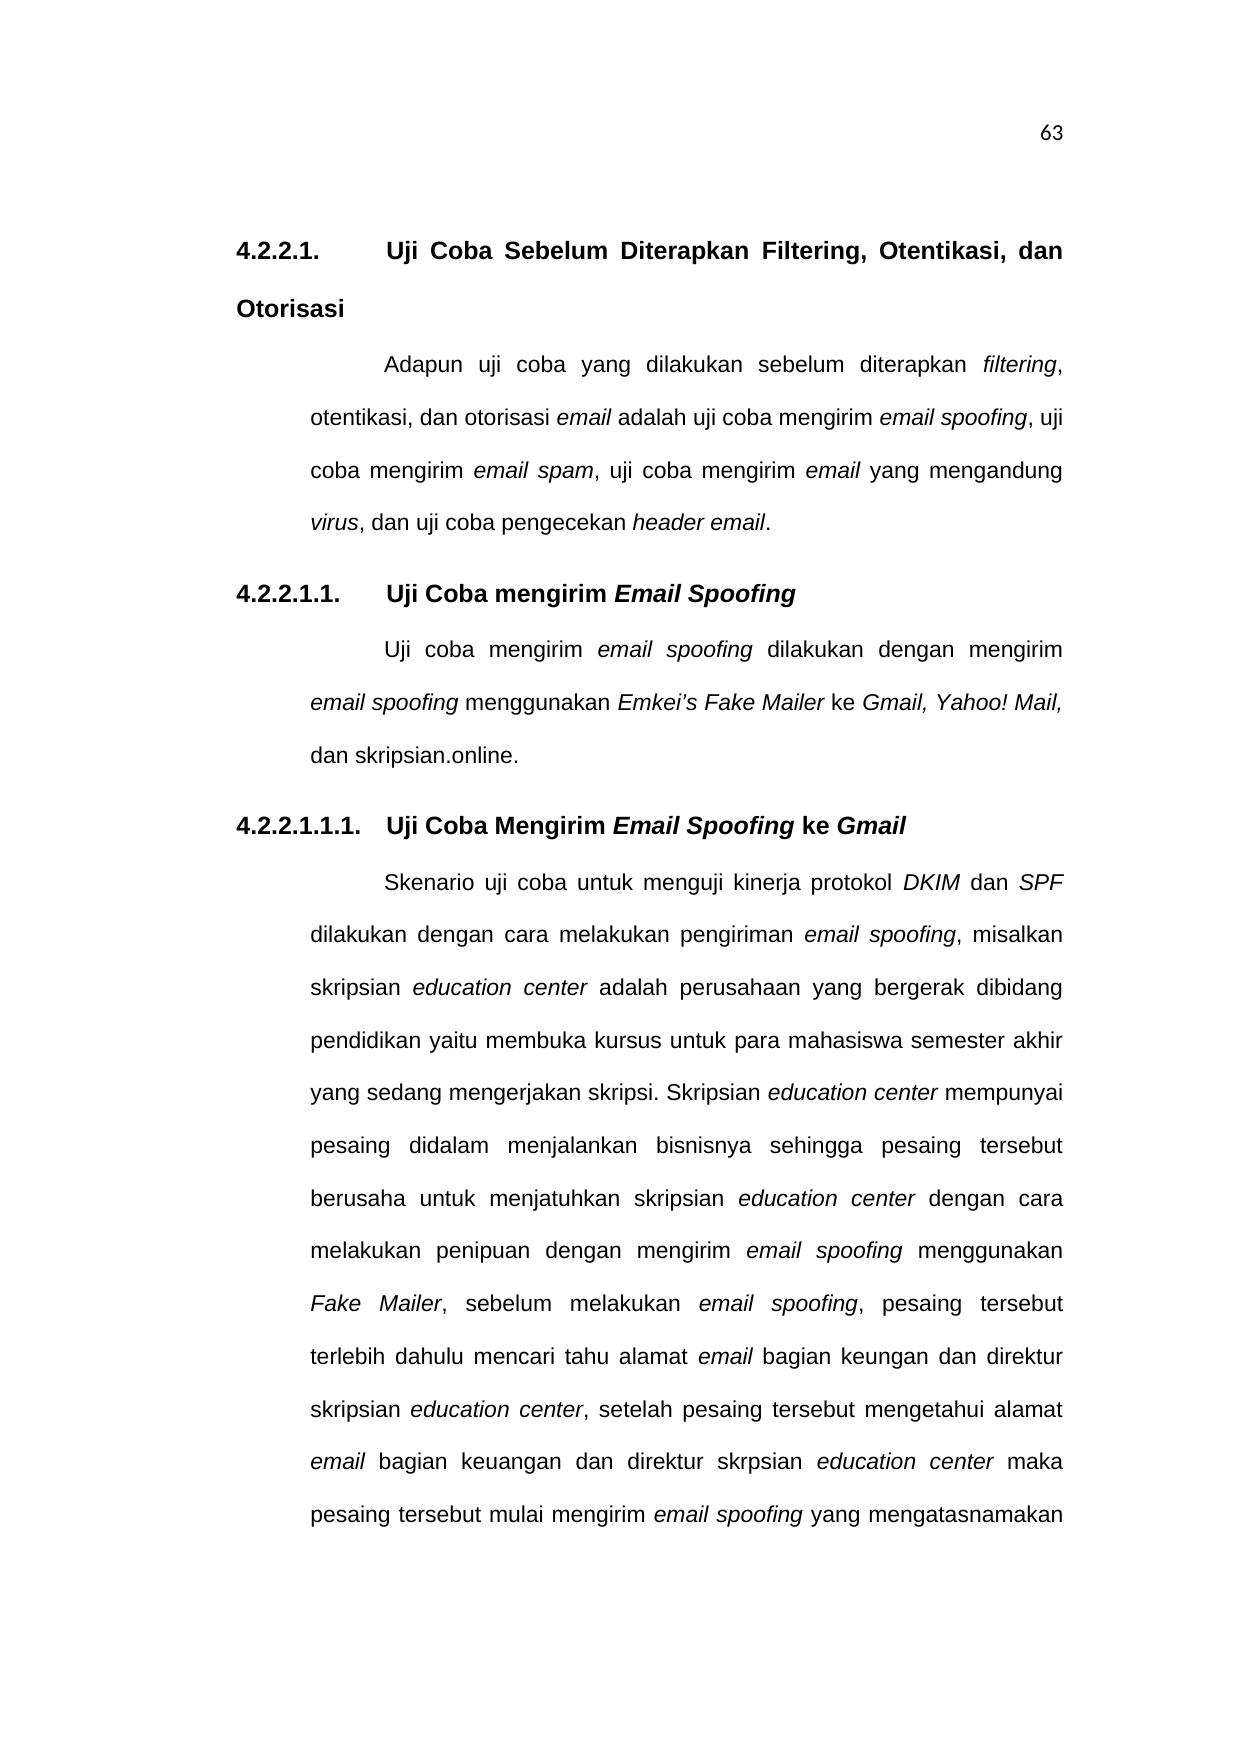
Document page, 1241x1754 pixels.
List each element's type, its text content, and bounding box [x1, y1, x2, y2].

text Adapun uji coba yang dilakukan sebelum diterapkan filtering, otentikasi, dan otorisasi email adalah uji coba mengirim email spoofing, uji coba mengirim email spam, uji coba mengirim email yang mengandung virus, dan uji coba pengecekan header email. [310, 351, 1063, 536]
subtitle Uji Coba Mengirim Email Spoofing ke Gmail [236, 811, 1063, 840]
text Uji coba mengirim email spoofing dilakukan dengan mengirim email spoofing menggunakan Emkei’s Fake Mailer ke Gmail, Yahoo! Mail, dan skripsian.online. [310, 636, 1063, 768]
subtitle Uji Coba Sebelum Diterapkan Filtering, Otentikasi, dan Otorisasi [236, 236, 1063, 322]
subtitle Uji Coba mengirim Email Spoofing [236, 579, 1063, 607]
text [310, 868, 1063, 1527]
